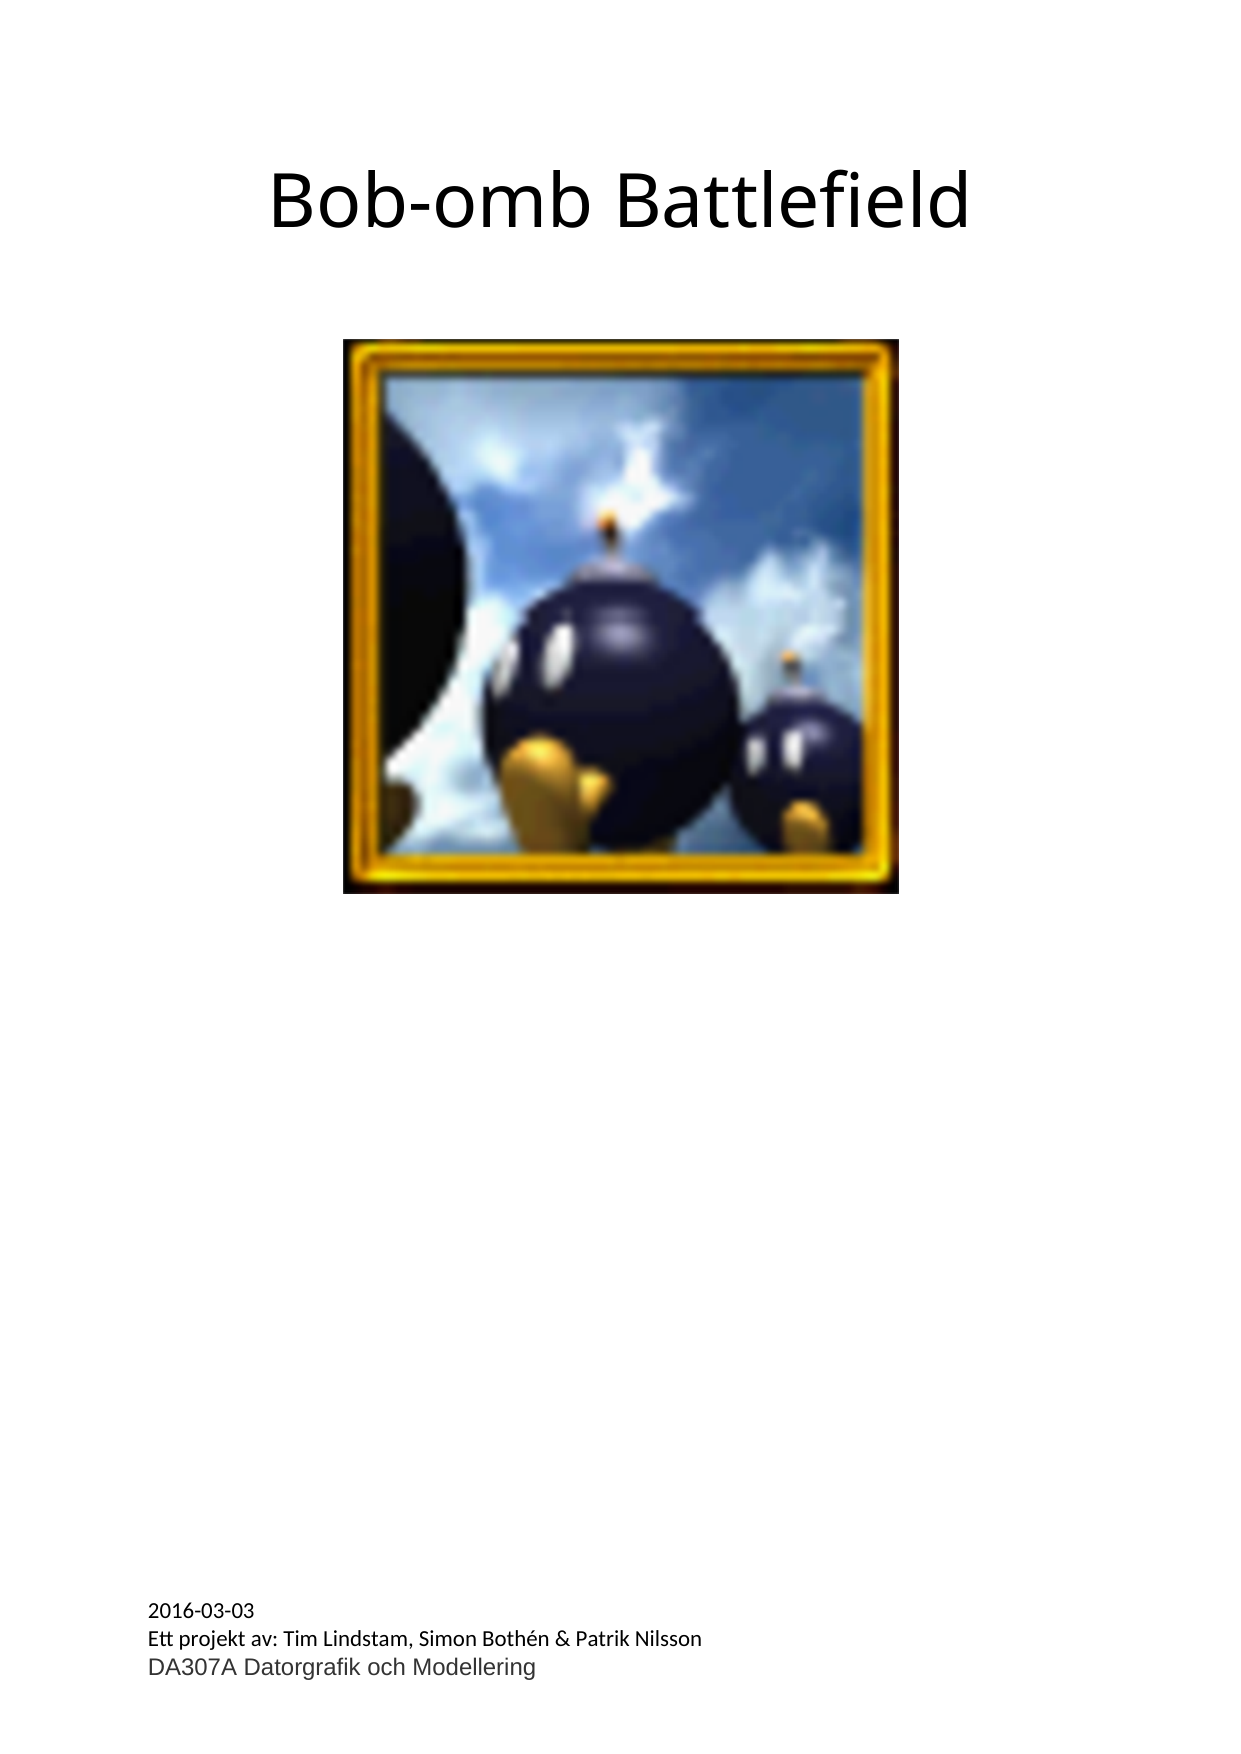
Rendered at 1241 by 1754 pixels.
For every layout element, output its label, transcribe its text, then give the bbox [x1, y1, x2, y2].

text Bob-omb Battlefield [148, 148, 1093, 250]
picture [343, 339, 899, 894]
